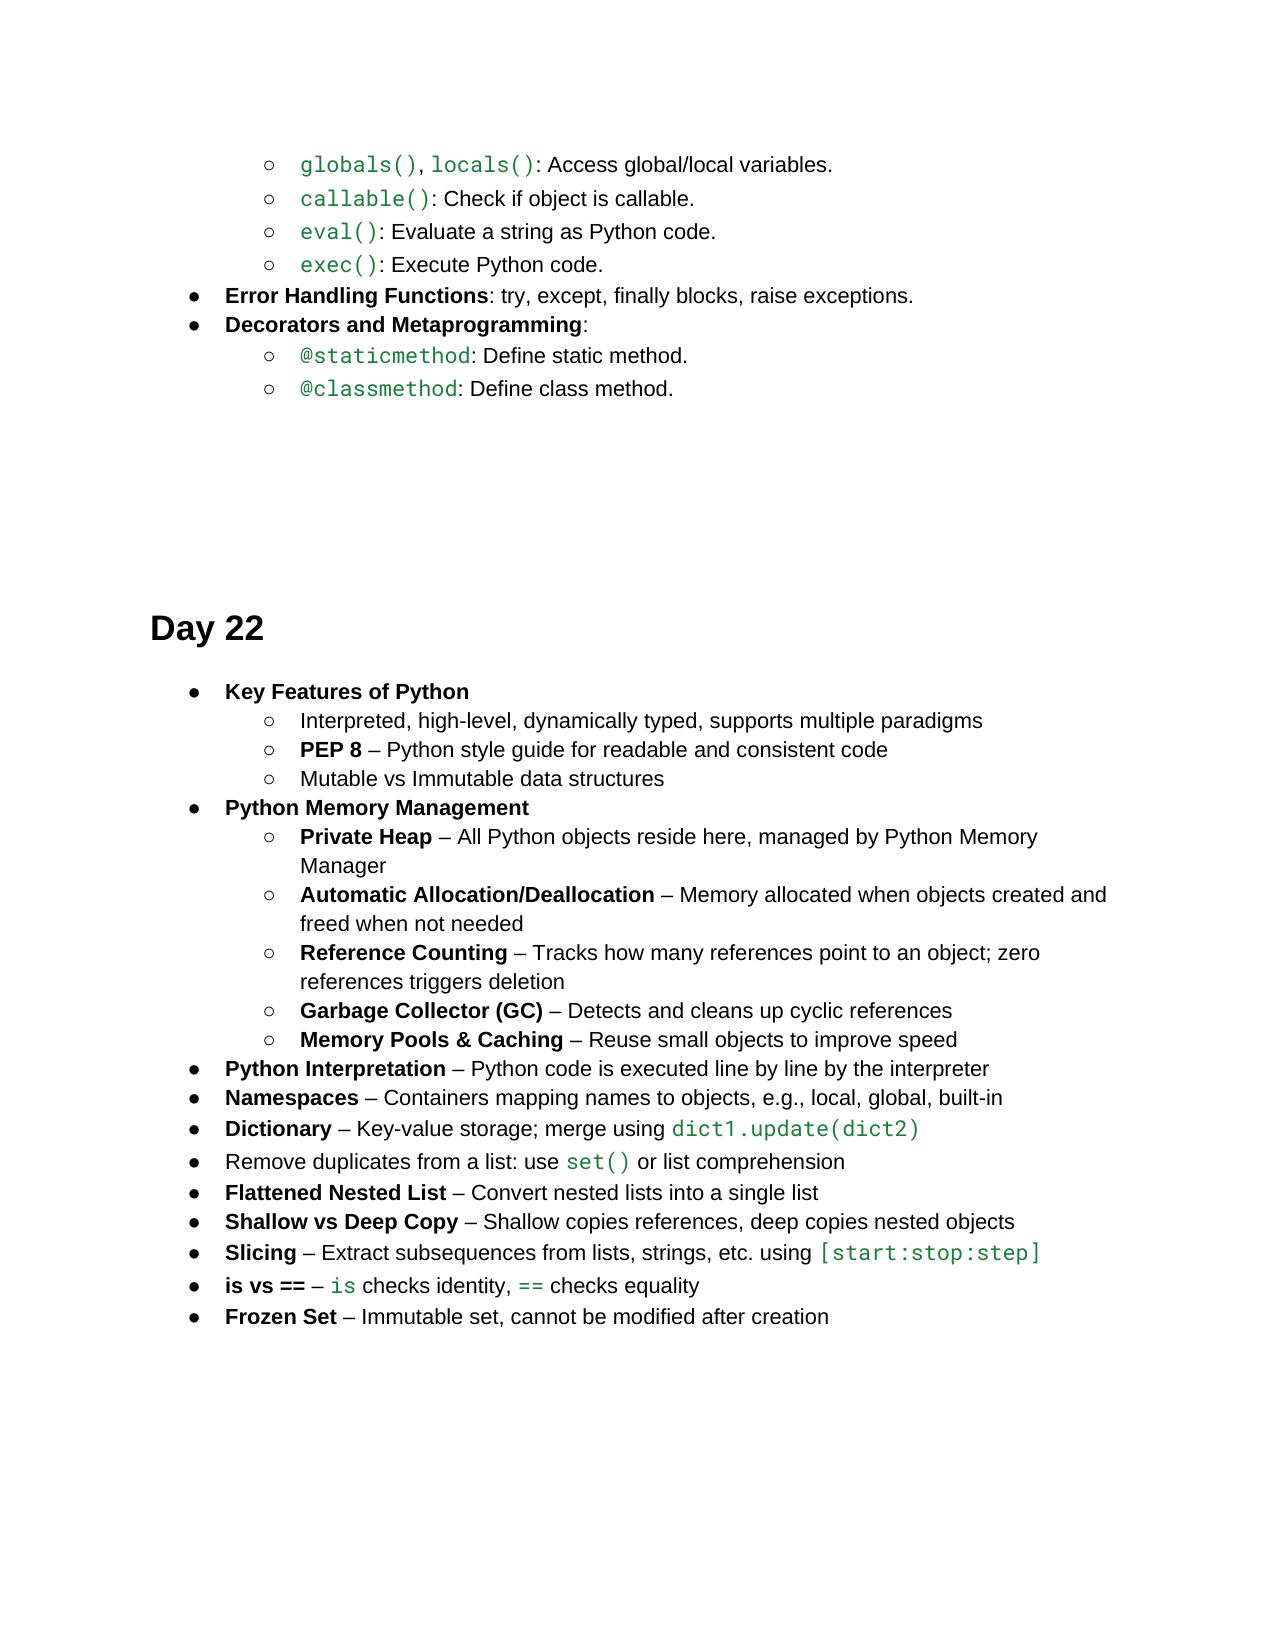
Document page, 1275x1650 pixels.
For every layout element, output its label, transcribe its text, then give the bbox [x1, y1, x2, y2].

list Memory Pools & Caching – Reuse small objects to improve speed [262, 1027, 1125, 1052]
list Python Interpretation – Python code is executed line by line by the interpreter [187, 1056, 1125, 1081]
list Frozen Set – Immutable set, cannot be modified after creation [187, 1304, 1125, 1329]
list Namespaces – Containers mapping names to objects, e.g., local, global, built-in [187, 1084, 1125, 1110]
list exec(): Execute Python code. [262, 249, 1125, 278]
list Reference Counting – Tracks how many references point to an object; zero references triggers deletion [262, 940, 1125, 994]
list Dictionary – Key-value storage; merge using dict1.update(dict2) [187, 1113, 1125, 1142]
list eval(): Evaluate a string as Python code. [262, 216, 1125, 245]
list Mutable vs Immutable data structures [262, 766, 1125, 791]
list Flattened Nested List – Convert nested lists into a single list [187, 1180, 1125, 1205]
list @staticmethod: Define static method. [262, 340, 1125, 369]
list @classmethod: Define class method. [262, 373, 1125, 402]
list Python Memory Management [187, 795, 1125, 820]
list globals(), locals(): Access global/local variables. [262, 150, 1125, 179]
list is vs == – is checks identity, == checks equality [187, 1271, 1125, 1299]
subtitle Day 22 [150, 607, 1125, 648]
list Error Handling Functions: try, except, finally blocks, raise exceptions. [187, 282, 1125, 308]
list Shallow vs Deep Copy – Shallow copies references, deep copies nested objects [187, 1209, 1125, 1234]
list Automatic Allocation/Deallocation – Memory allocated when objects created and freed when not needed [262, 882, 1125, 936]
list Remove duplicates from a list: use set() or list comprehension [187, 1147, 1125, 1175]
list Slicing – Extract subsequences from lists, strings, etc. using [start:stop:step] [187, 1238, 1125, 1266]
list Interpreted, high-level, dynamically typed, supports multiple paradigms [262, 708, 1125, 733]
list Key Features of Python [187, 679, 1125, 704]
list Decorators and Metaprogramming: [187, 311, 1125, 337]
list Garbage Collector (GC) – Detects and cleans up cyclic references [262, 998, 1125, 1023]
list PEP 8 – Python style guide for readable and consistent code [262, 737, 1125, 762]
list Private Heap – All Python objects reside here, managed by Python Memory Manager [262, 824, 1125, 878]
list callable(): Check if object is callable. [262, 183, 1125, 212]
